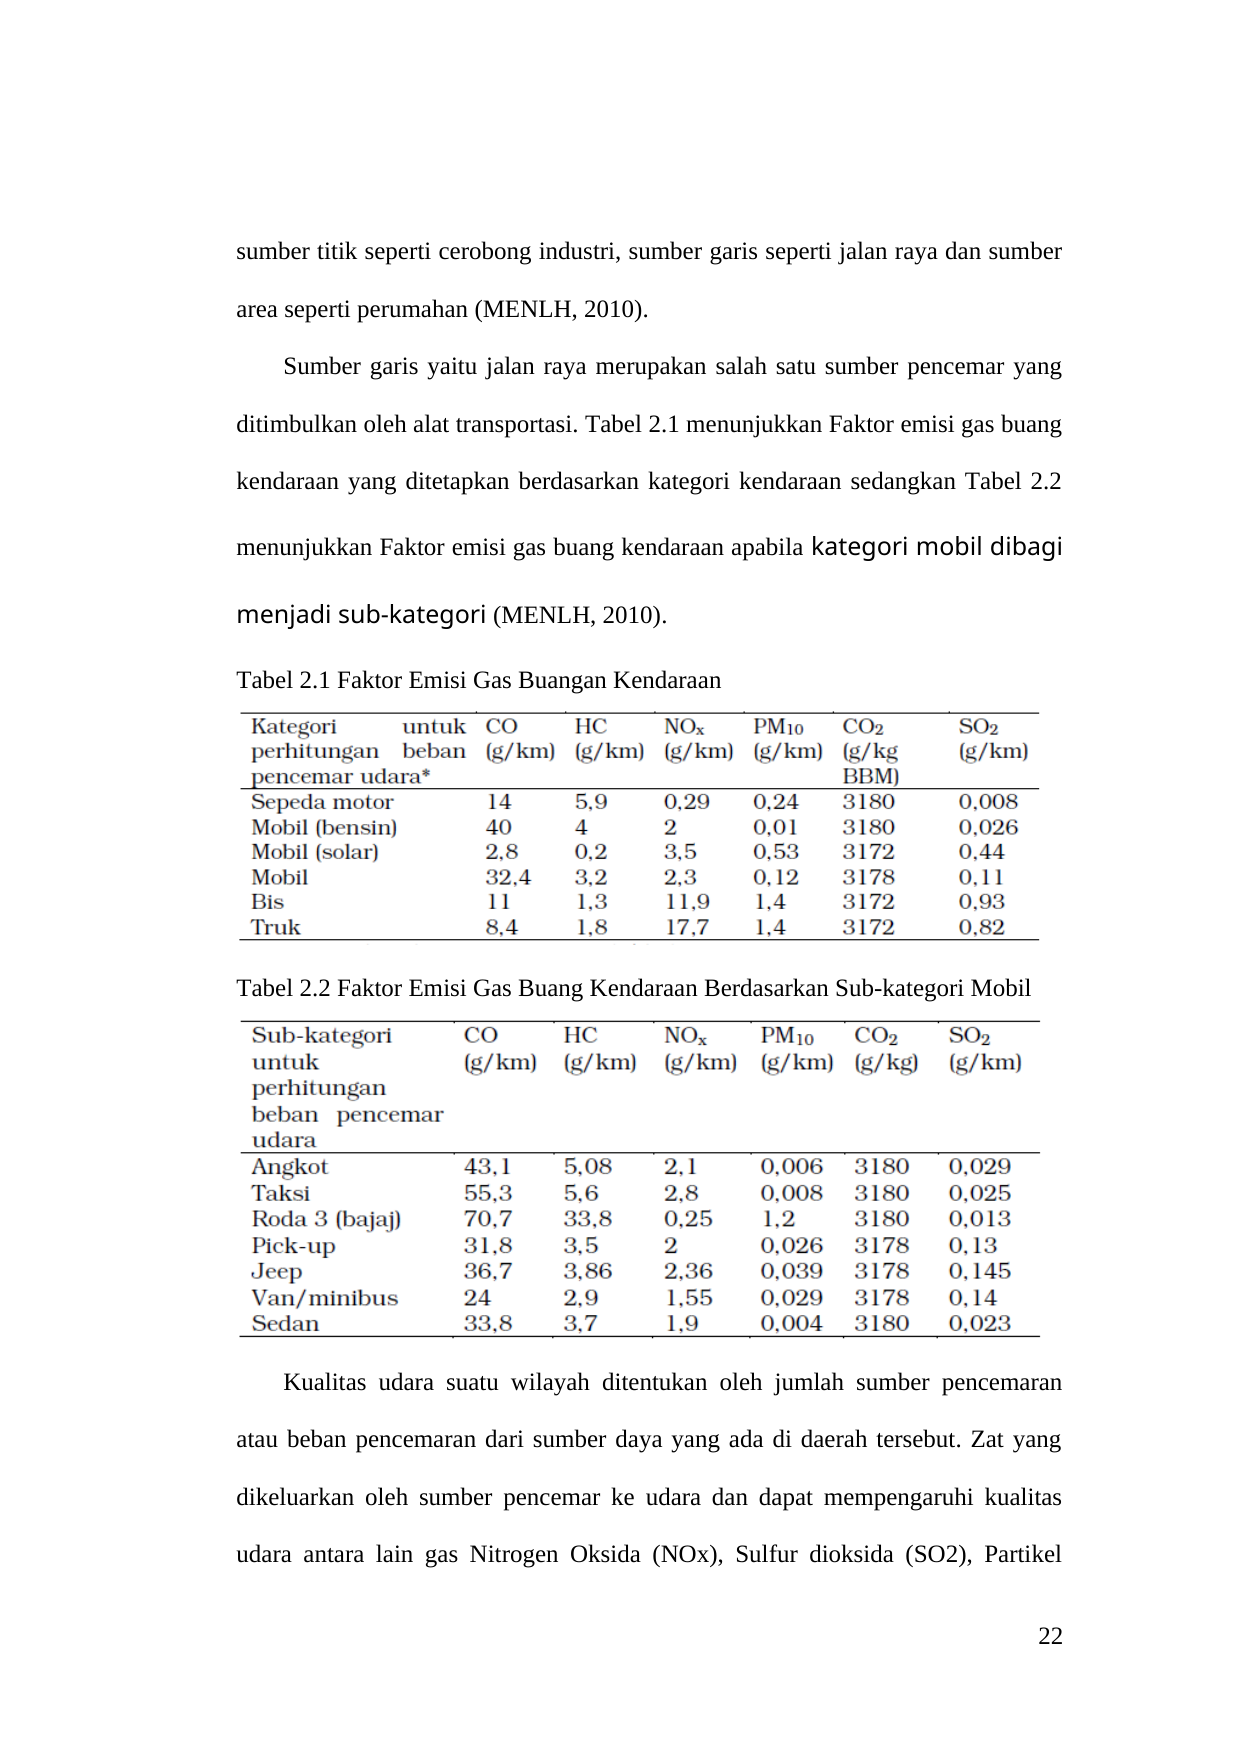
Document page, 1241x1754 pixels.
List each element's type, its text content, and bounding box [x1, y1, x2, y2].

text Sumber garis yaitu jalan raya merupakan salah satu sumber pencemar yang ditimbulkan oleh alat transportasi. Tabel 2.1 menunjukkan Faktor emisi gas buang kendaraan yang ditetapkan berdasarkan kategori kendaraan sedangkan Tabel 2.2 menunjukkan Faktor emisi gas buang kendaraan apabila kategori mobil dibagi menjadi sub-kategori (MENLH, 2010). [236, 351, 1063, 631]
picture [236, 708, 1045, 945]
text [236, 236, 1063, 322]
text Tabel 2.1 Faktor Emisi Gas Buangan Kendaraan [236, 665, 1063, 694]
text Tabel 2.2 Faktor Emisi Gas Buang Kendaraan Berdasarkan Sub-kategori Mobil [236, 973, 1063, 1002]
picture [236, 1016, 1045, 1342]
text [236, 1367, 1063, 1568]
